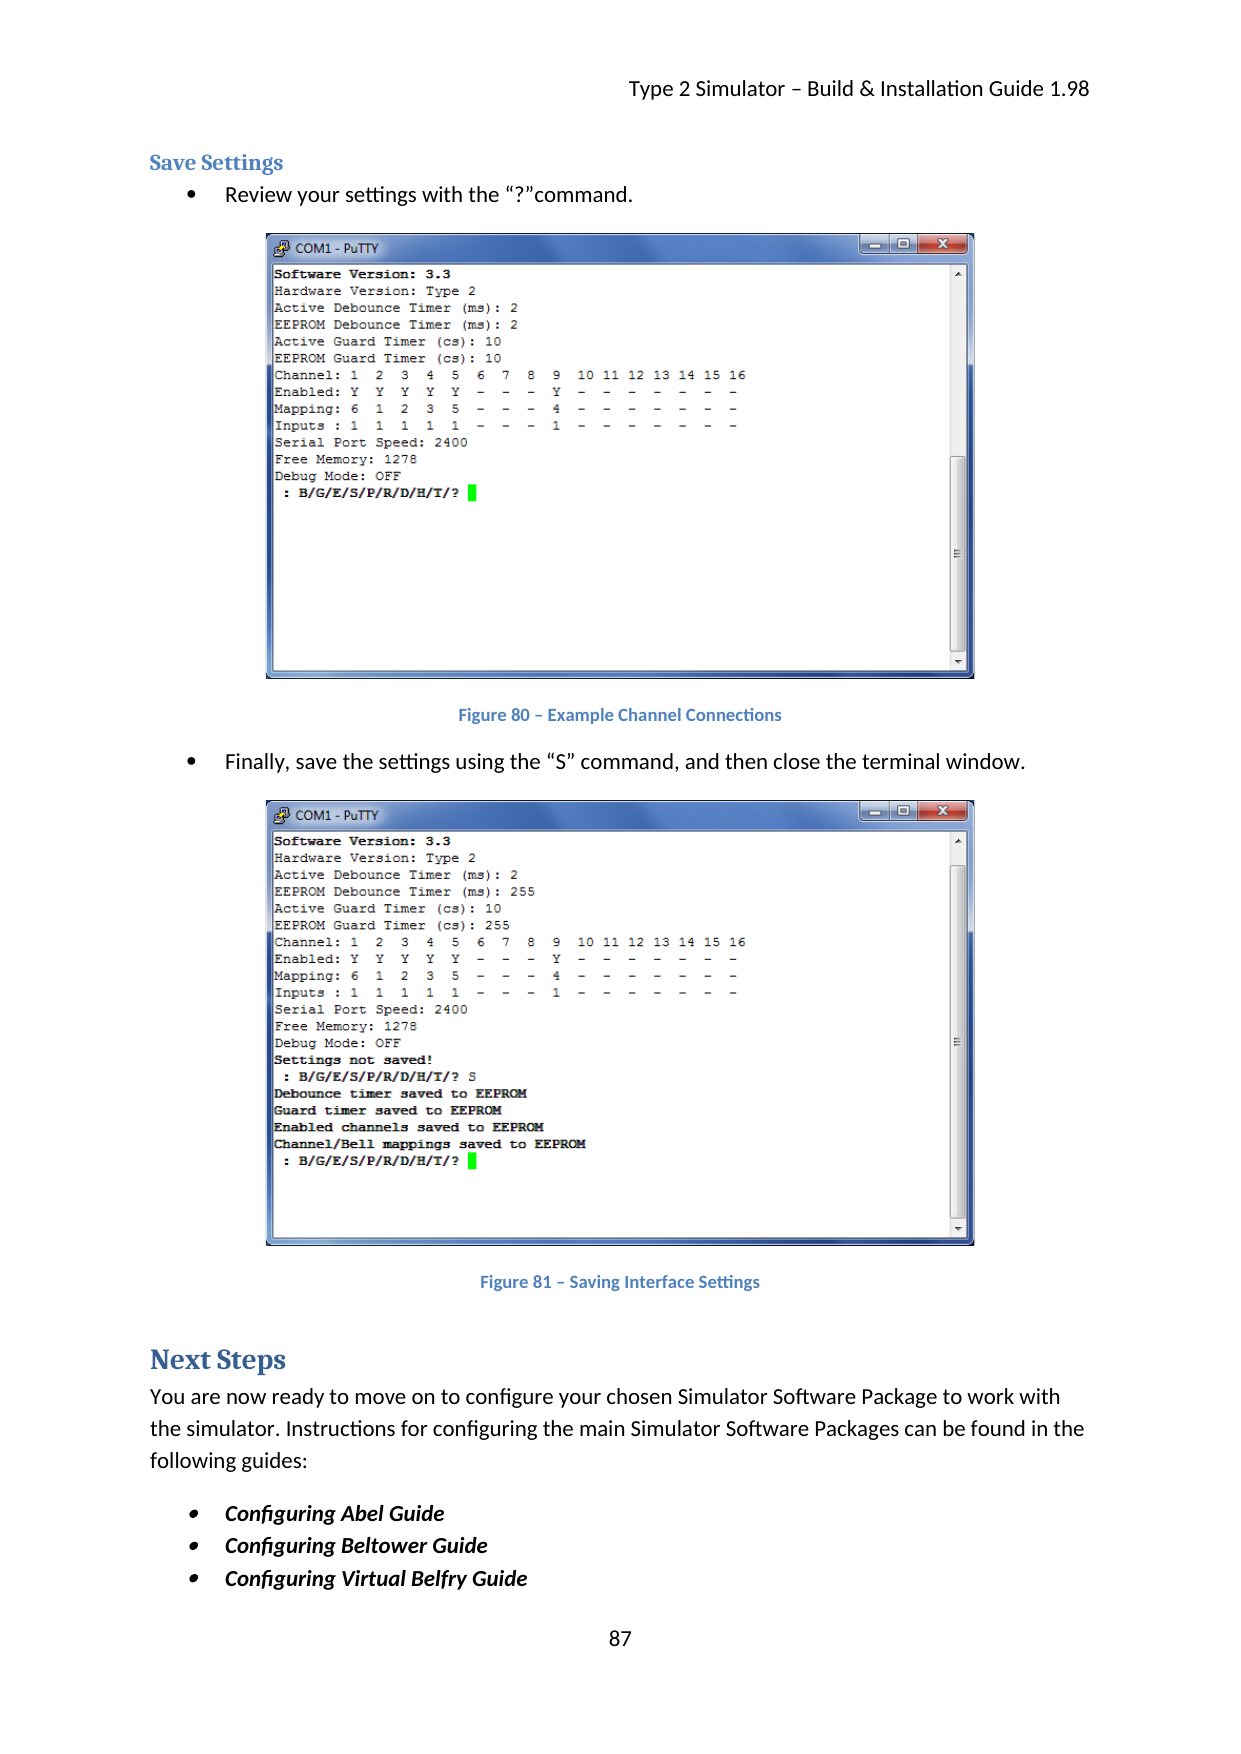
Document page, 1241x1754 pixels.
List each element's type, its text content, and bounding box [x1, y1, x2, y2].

list Configuring Abel Guide [187, 1499, 1090, 1527]
list Configuring Beltower Guide [187, 1532, 1090, 1560]
text You are now ready to move on to configure your chosen Simulator Software Package to work with the simulator. Instructions for configuring the main Simulator Software Packages can be found in the following guides: [150, 1382, 1090, 1474]
subtitle Next Steps [150, 1343, 1090, 1377]
list Review your settings with the “?”command. [187, 180, 1090, 208]
list Configuring Virtual Belfry Guide [187, 1564, 1090, 1592]
picture [265, 233, 975, 679]
text Figure – Saving Interface Settings [150, 1271, 1090, 1293]
list Finally, save the settings using the “S” command, and then close the terminal window. [187, 747, 1090, 775]
text Figure – Example Channel Connections [150, 703, 1090, 726]
picture [265, 800, 975, 1246]
subtitle Save Settings [150, 150, 1090, 176]
